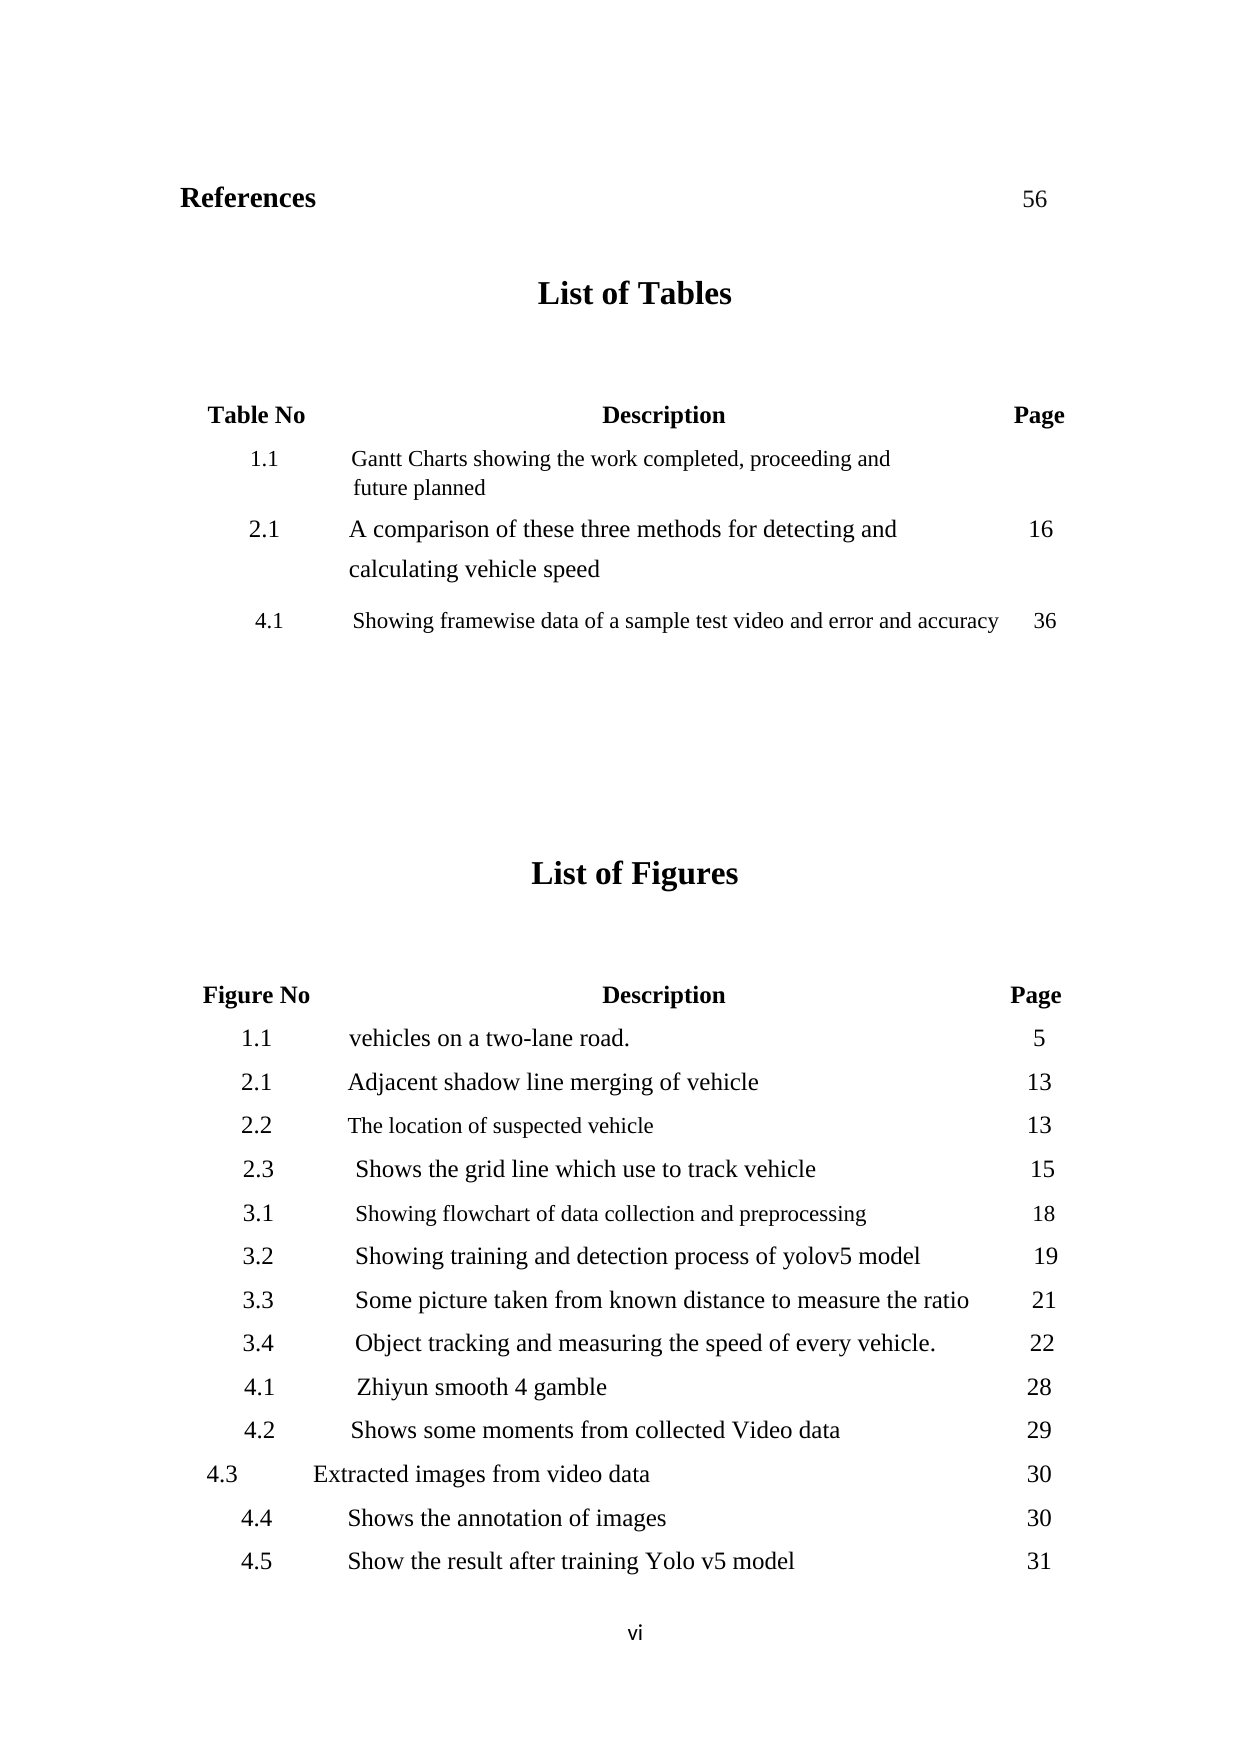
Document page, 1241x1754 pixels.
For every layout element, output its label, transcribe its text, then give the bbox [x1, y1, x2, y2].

text List of Tables [180, 273, 1090, 311]
text 4.1 Zhiyun smooth 4 gamble 28 [180, 1372, 1116, 1401]
text calculating vehicle speed [180, 559, 1116, 582]
text 1.1 vehicles on a two-lane road. 5 [180, 1023, 1116, 1052]
list Gantt Charts showing the work completed, proceeding and 7 [250, 443, 966, 472]
text 2.1 A comparison of these three methods for detecting and 16 [180, 519, 1116, 542]
subtitle Figure No Description Page [180, 980, 1116, 1009]
text 4.5 Show the result after training Yolo v5 model 31 [180, 1546, 1116, 1575]
text 3.2 Showing training and detection process of yolov5 model 19 [180, 1241, 1116, 1270]
text 2.1 Adjacent shadow line merging of vehicle 13 [180, 1067, 1116, 1096]
text 4.1 Showing framewise data of a sample test video and error and accuracy 36 [180, 607, 1116, 633]
list future planned [330, 474, 966, 501]
text 4.3 Extracted images from video data 30 [180, 1459, 1116, 1488]
text 3.4 Object tracking and measuring the speed of every vehicle. 22 [180, 1328, 1116, 1357]
text 4.2 Shows some moments from collected Video data 29 [180, 1416, 1116, 1444]
text Table No Description Page [180, 400, 1116, 429]
text References 56 [180, 181, 1116, 214]
text 3.1 Showing flowchart of data collection and preprocessing 18 [180, 1198, 1116, 1226]
text 3.3 Some picture taken from known distance to measure the ratio 21 [180, 1285, 1116, 1313]
text List of Figures [180, 853, 1090, 891]
text 2.3 Shows the grid line which use to track vehicle 15 [180, 1154, 1116, 1183]
text 2.2 The location of suspected vehicle 13 [180, 1111, 1116, 1139]
text 4.4 Shows the annotation of images 30 [180, 1503, 1116, 1531]
